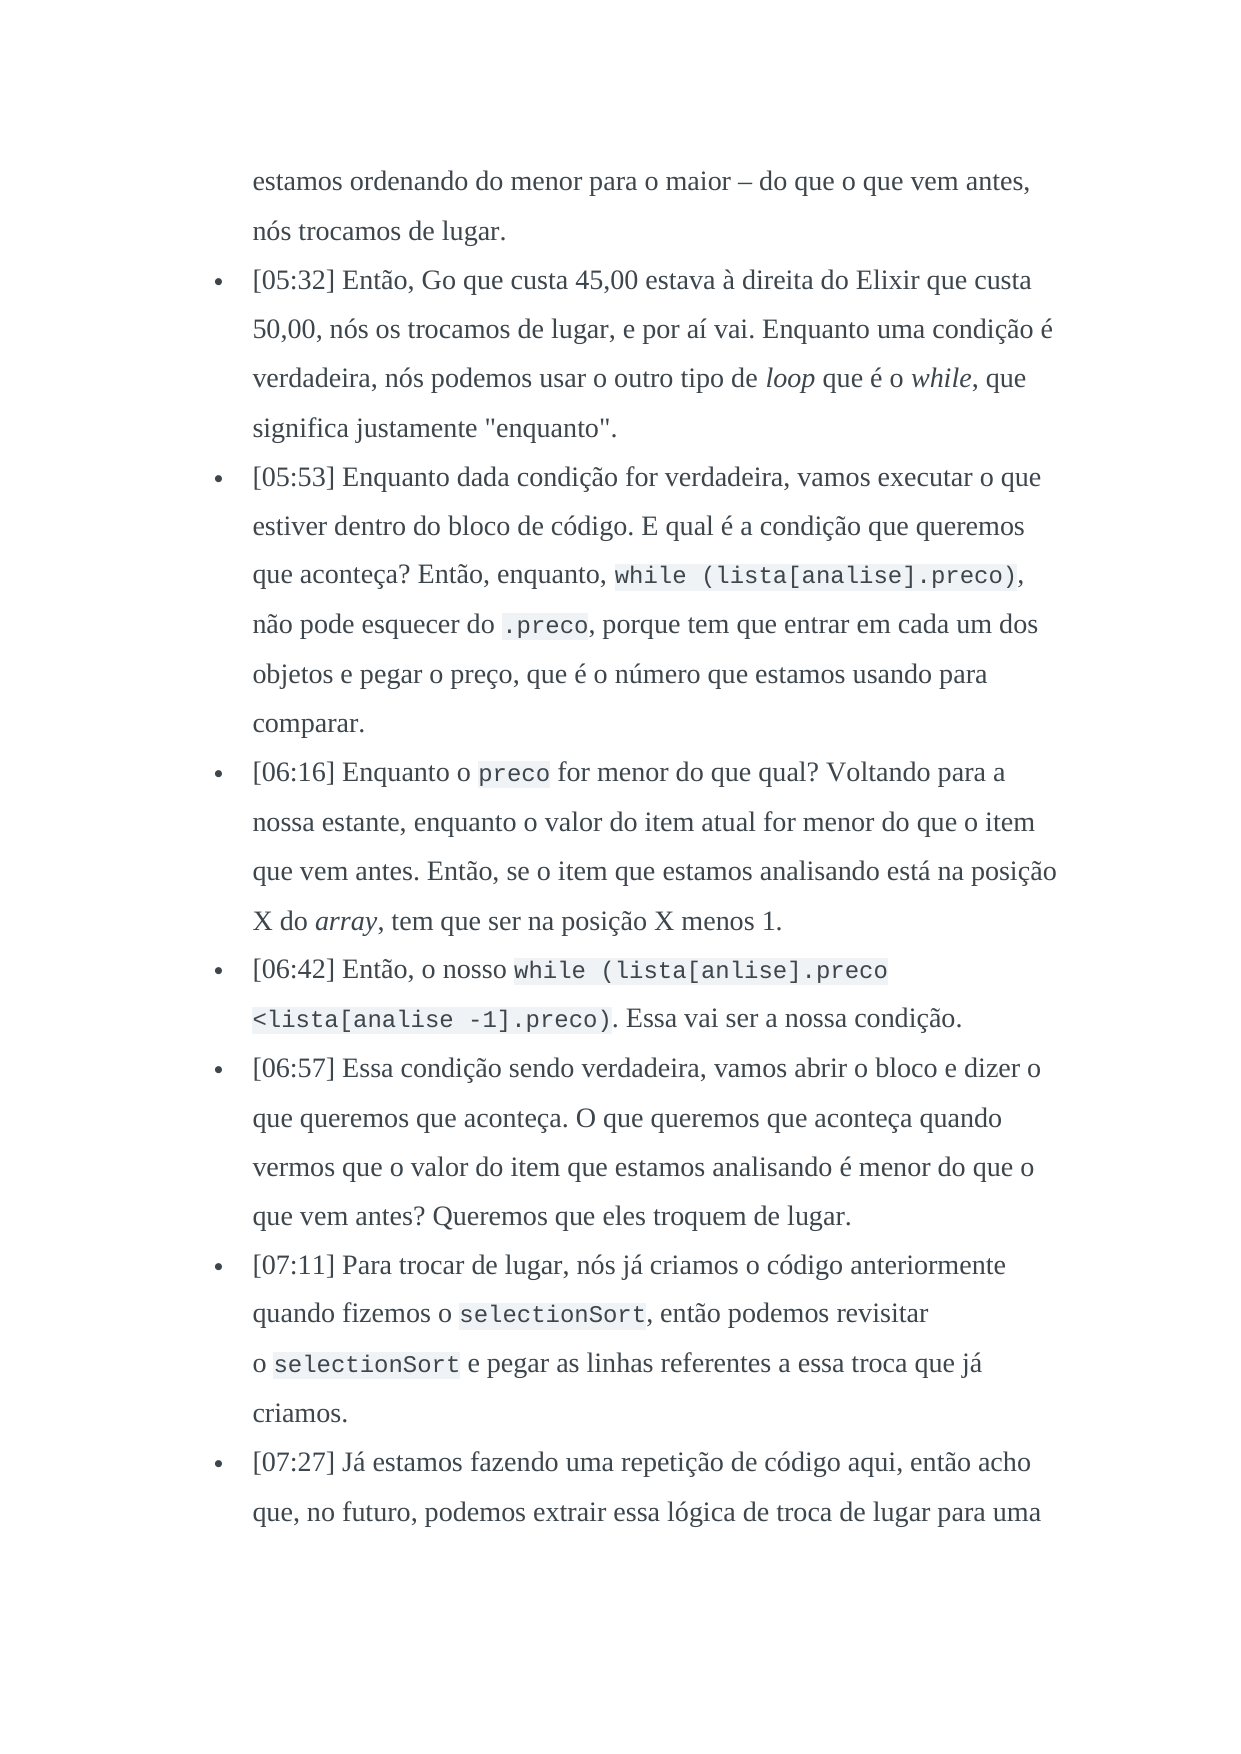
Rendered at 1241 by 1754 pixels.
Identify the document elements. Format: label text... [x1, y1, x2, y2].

list [06:16] Enquanto o preco for menor do que qual? Voltando para a nossa estante, enquanto o valor do item atual for menor do que o item que vem antes. Então, se o item que estamos analisando está na posição X do array, tem que ser na posição X menos 1. [215, 739, 1063, 936]
list [07:11] Para trocar de lugar, nós já criamos o código anteriormente quando fizemos o selectionSort, então podemos revisitar o selectionSort e pegar as linhas referentes a essa troca que já criamos. [215, 1232, 1063, 1429]
list [06:57] Essa condição sendo verdadeira, vamos abrir o bloco e dizer o que queremos que aconteça. O que queremos que aconteça quando vermos que o valor do item que estamos analisando é menor do que o que vem antes? Queremos que eles troquem de lugar. [215, 1034, 1063, 1232]
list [215, 148, 1063, 246]
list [215, 1429, 1063, 1527]
list [05:32] Então, Go que custa 45,00 estava à direita do Elixir que custa 50,00, nós os trocamos de lugar, e por aí vai. Enquanto uma condição é verdadeira, nós podemos usar o outro tipo de loop que é o while, que significa justamente "enquanto". [215, 246, 1063, 443]
list [06:42] Então, o nosso while (lista[anlise].preco <lista[analise -1].preco). Essa vai ser a nossa condição. [215, 936, 1063, 1034]
list [05:53] Enquanto dada condição for verdadeira, vamos executar o que estiver dentro do bloco de código. E qual é a condição que queremos que aconteça? Então, enquanto, while (lista[analise].preco), não pode esquecer do .preco, porque tem que entrar em cada um dos objetos e pegar o preço, que é o número que estamos usando para comparar. [215, 443, 1063, 739]
